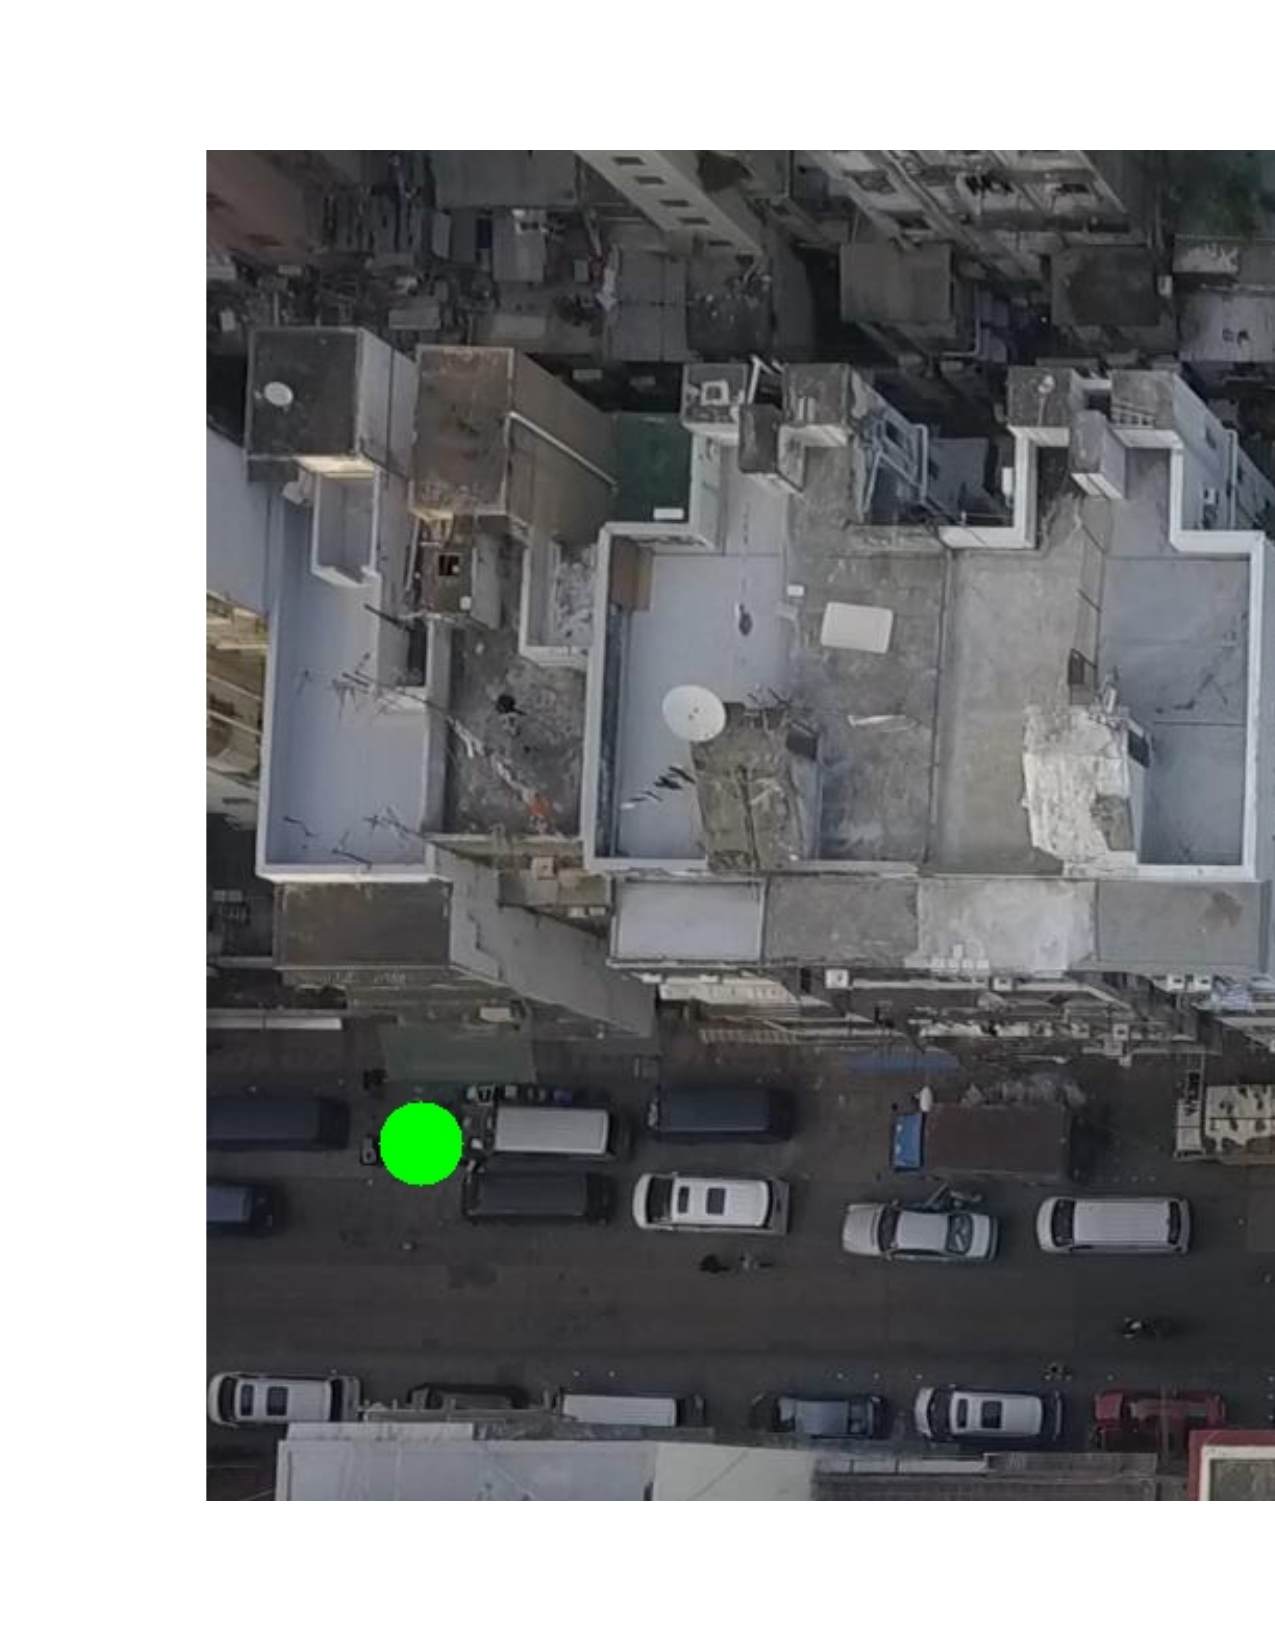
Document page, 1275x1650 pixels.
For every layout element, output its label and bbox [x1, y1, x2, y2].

picture [206, 150, 1275, 1501]
